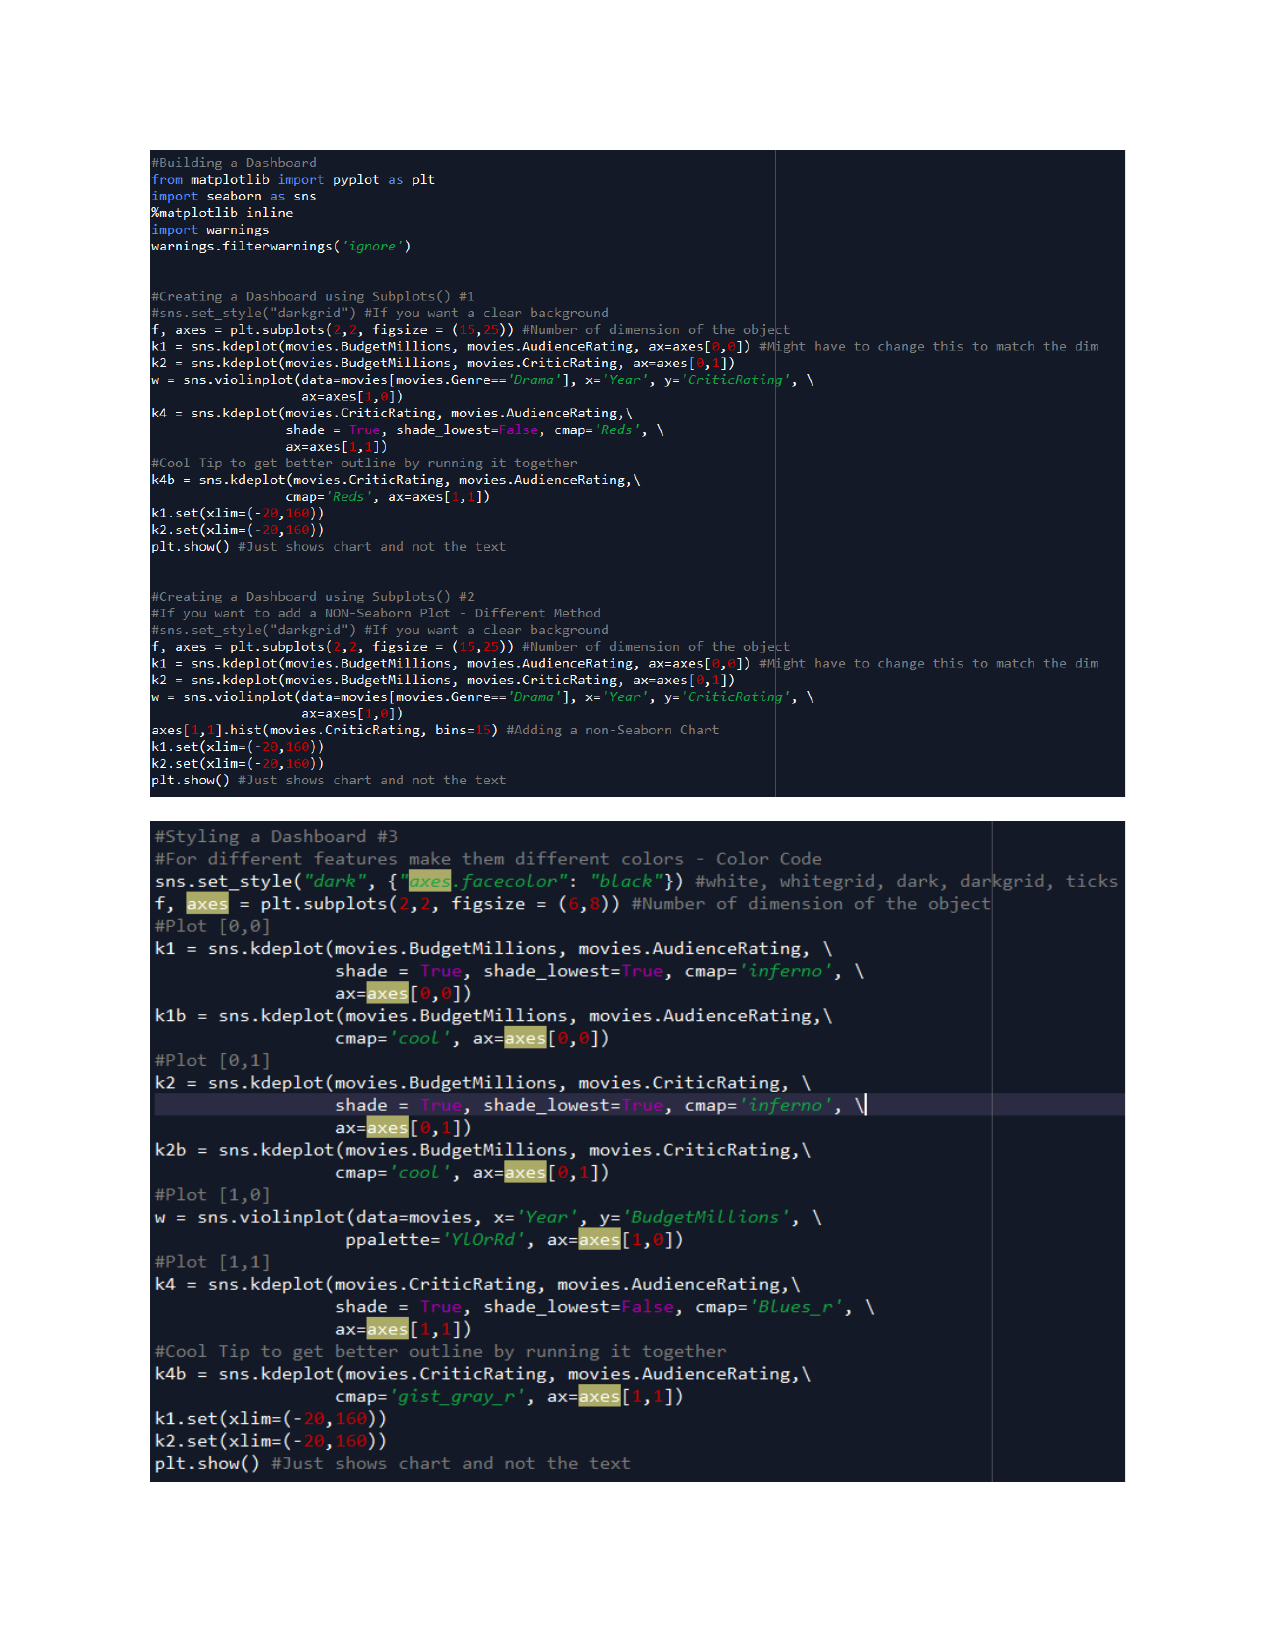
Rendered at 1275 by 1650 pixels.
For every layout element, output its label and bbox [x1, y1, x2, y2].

picture [150, 150, 1125, 797]
picture [150, 821, 1125, 1482]
